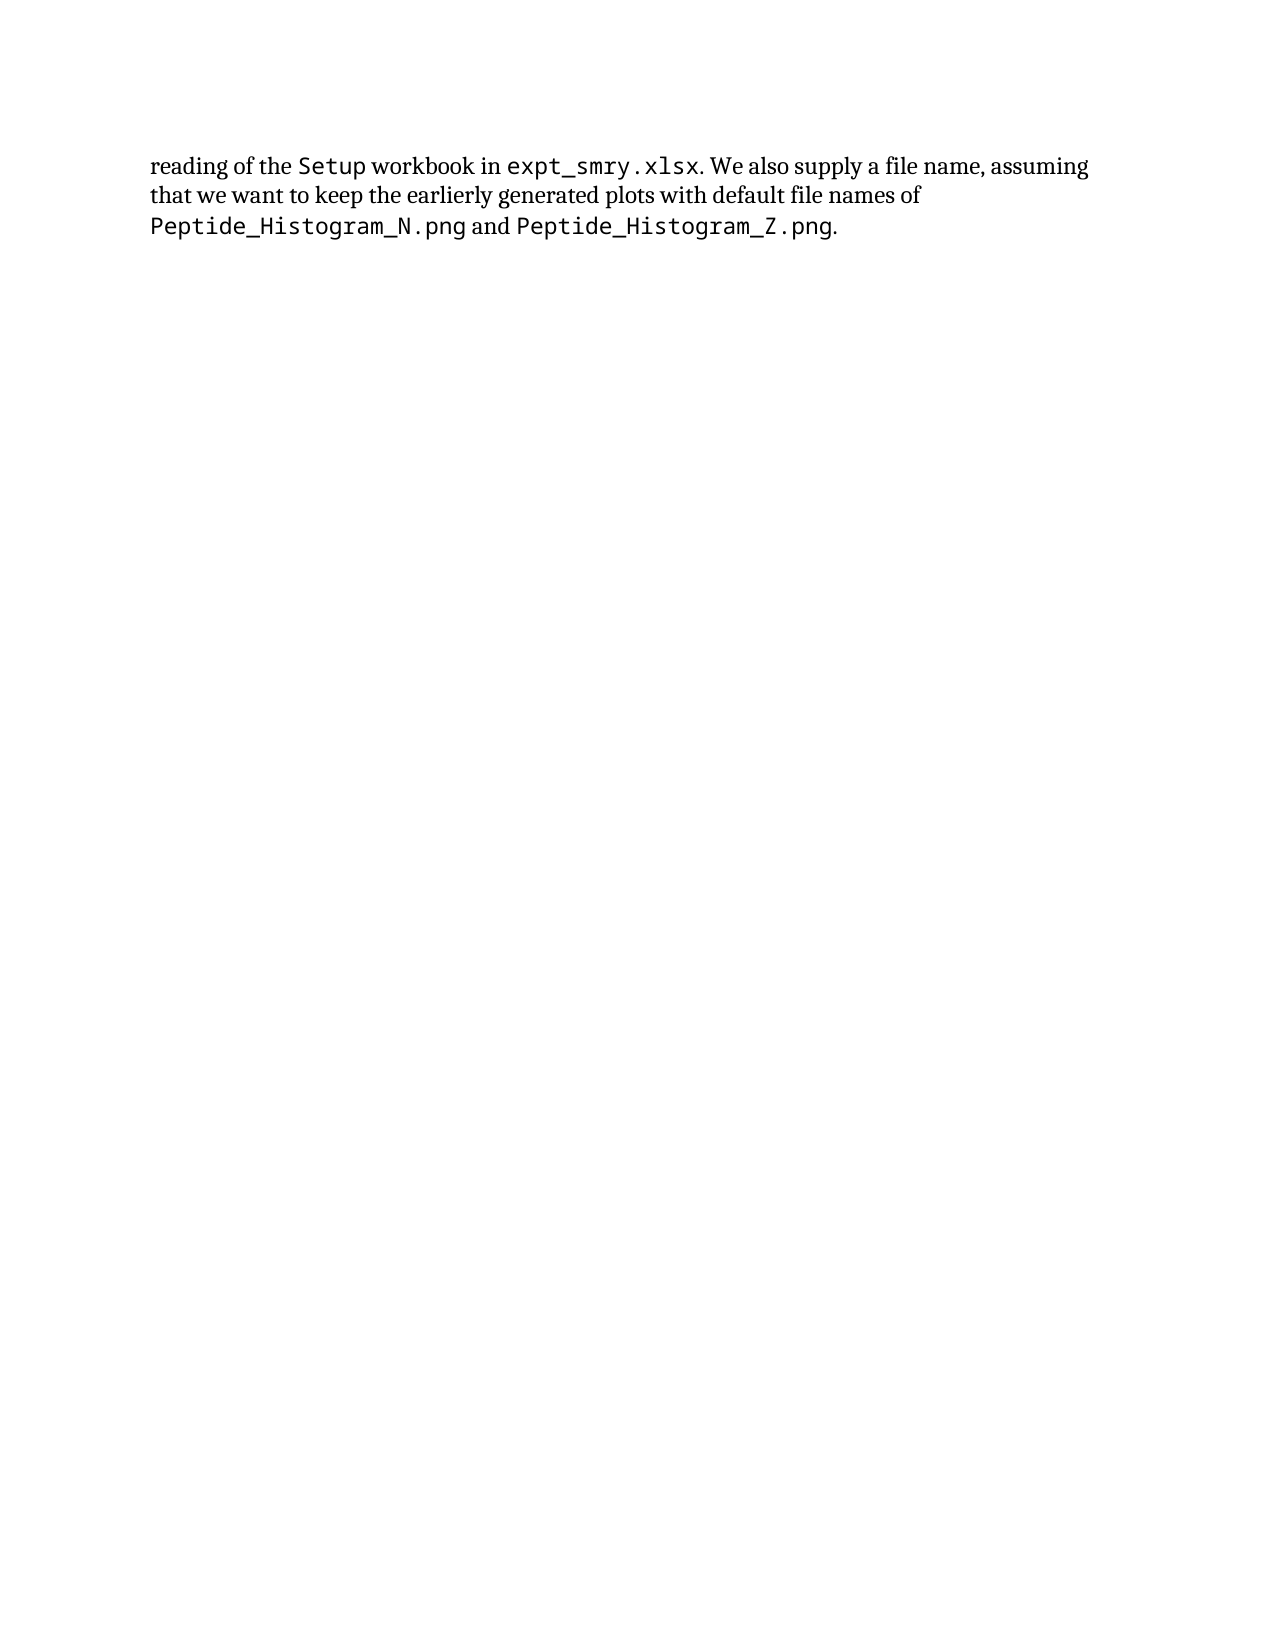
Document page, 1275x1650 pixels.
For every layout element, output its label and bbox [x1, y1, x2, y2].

text [150, 150, 1125, 241]
